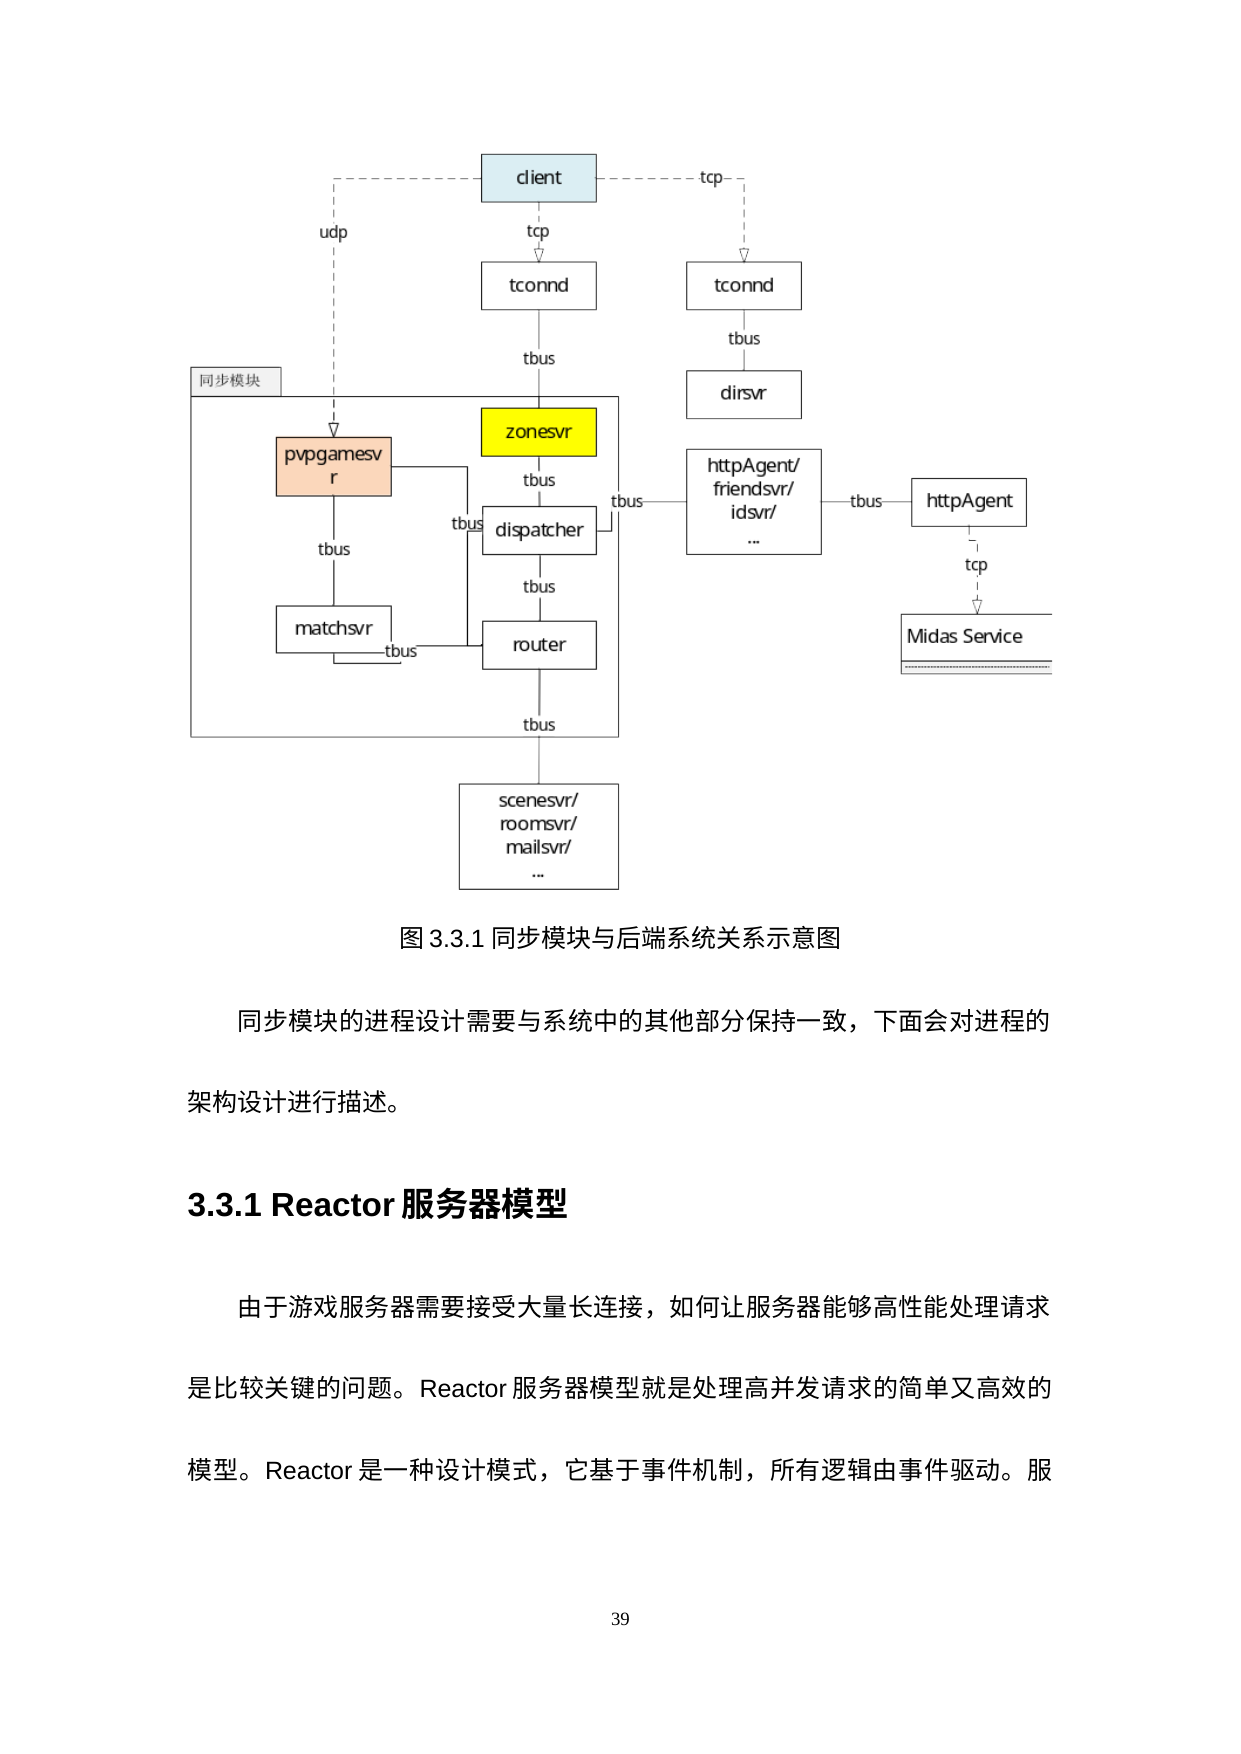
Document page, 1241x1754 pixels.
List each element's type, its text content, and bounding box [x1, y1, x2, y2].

text 3.3.1 Reactor服务器模型 [187, 1169, 1053, 1234]
text 同步模块的进程设计需要与系统中的其他部分保持一致，下面会对进程的架构设计进行描述。 [187, 987, 1053, 1133]
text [187, 1273, 1053, 1501]
text 图3.3.1 同步模块与后端系统关系示意图 [187, 904, 1053, 969]
